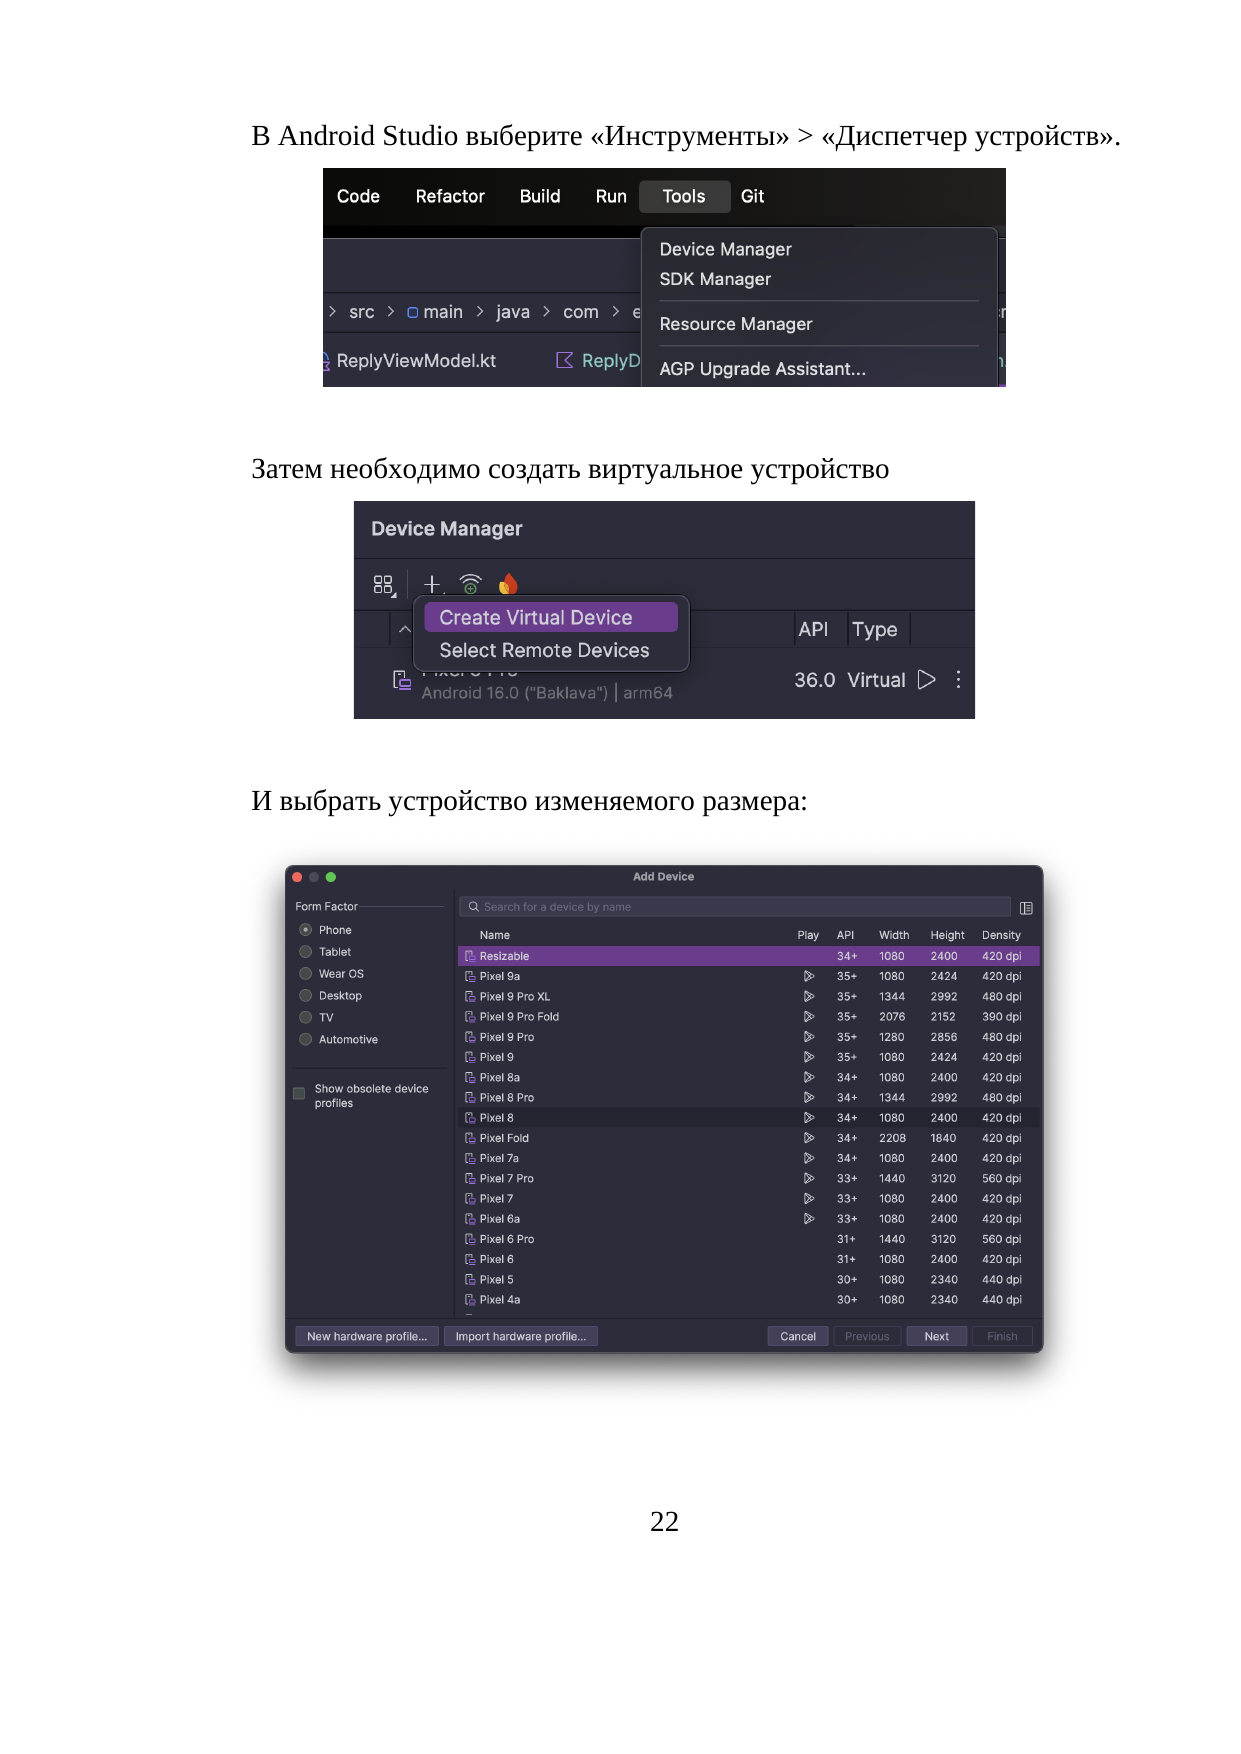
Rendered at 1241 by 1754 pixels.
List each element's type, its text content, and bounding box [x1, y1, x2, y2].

picture [323, 168, 1006, 387]
picture [353, 501, 976, 719]
text В Android Studio выберите «Инструменты» > «Диспетчер устройств». [177, 118, 1152, 152]
picture [238, 833, 1090, 1415]
text Затем необходимо создать виртуальное устройство [177, 451, 1152, 485]
text И выбрать устройство изменяемого размера: [177, 783, 1152, 817]
